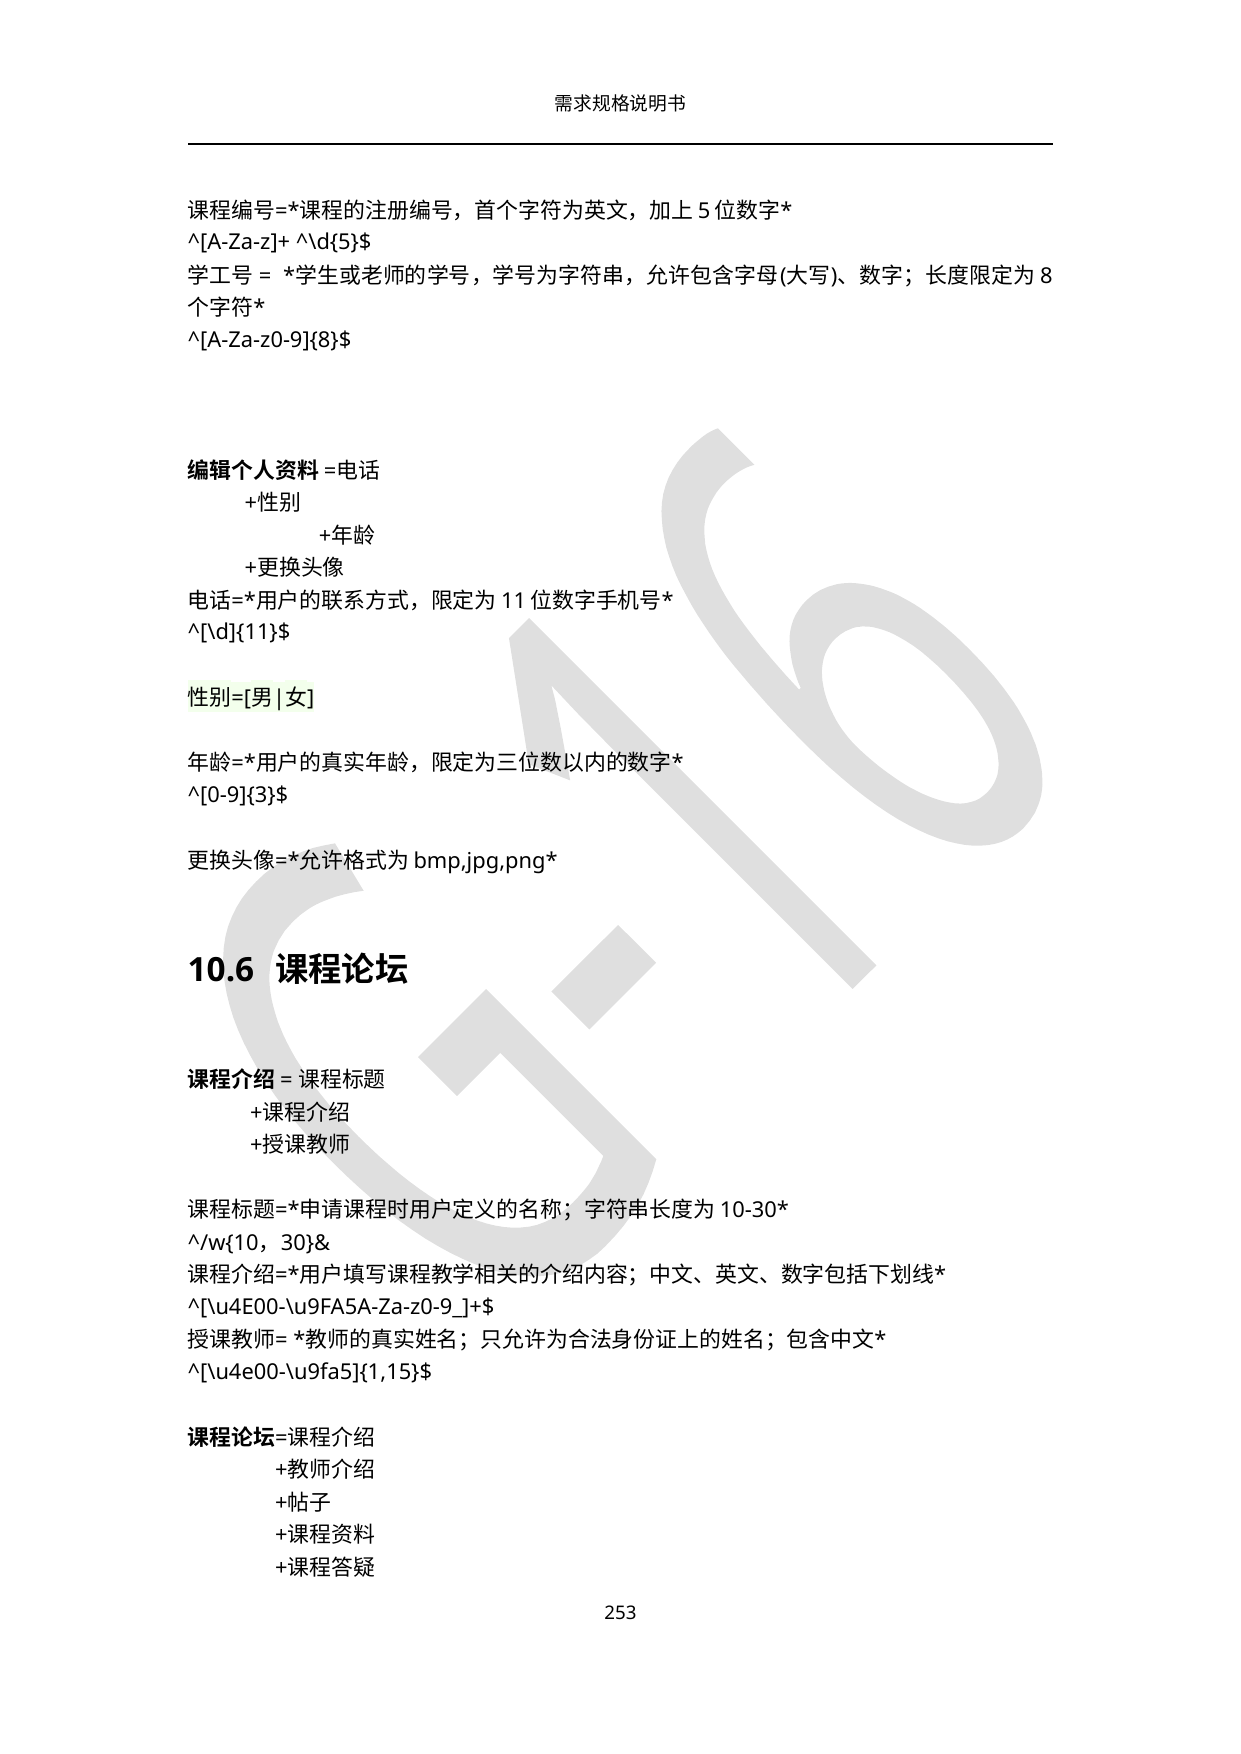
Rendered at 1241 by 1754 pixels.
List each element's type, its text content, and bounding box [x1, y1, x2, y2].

text 课程论坛=课程介绍 [187, 1419, 1053, 1452]
text 年龄=*用户的真实年龄，限定为三位数以内的数字* [187, 745, 1053, 777]
text +更换头像 [187, 550, 1053, 582]
text +帖子 [187, 1484, 1053, 1517]
text ^[\u4E00-\u9FA5A-Za-z0-9_]+$ [187, 1289, 1053, 1322]
text ^/w{10，30}& [187, 1224, 1053, 1257]
text 课程介绍=*用户填写课程教学相关的介绍内容；中文、英文、数字包括下划线* [187, 1257, 1053, 1289]
text 更换头像=*允许格式为bmp,jpg,png* [187, 842, 1053, 875]
text +年龄 [187, 517, 1053, 550]
text 编辑个人资料 =电话 [187, 452, 1053, 485]
text ^[0-9]{3}$ [187, 777, 1053, 810]
text ^[A-Za-z0-9]{8}$ [187, 322, 1053, 355]
text ^[A-Za-z]+ ^\d{5}$ [187, 225, 1053, 257]
text +课程介绍 [187, 1094, 1053, 1127]
text +教师介绍 [187, 1452, 1053, 1484]
text 性别=[男|女] [307, 680, 1053, 712]
text +课程答疑 [187, 1549, 1053, 1582]
text 课程介绍 = 课程标题 [187, 1062, 1053, 1094]
subtitle 课程论坛 [187, 934, 1053, 999]
text 授课教师= *教师的真实姓名；只允许为合法身份证上的姓名；包含中文* [187, 1322, 1053, 1354]
text +性别 [187, 485, 1053, 517]
text 课程编号=*课程的注册编号，首个字符为英文，加上5位数字* [187, 192, 1053, 225]
text ^[\u4e00-\u9fa5]{1,15}$ [187, 1354, 1053, 1387]
text +授课教师 [187, 1127, 1053, 1159]
text 课程标题=*申请课程时用户定义的名称；字符串长度为10-30* [187, 1192, 1053, 1224]
text ^[\d]{11}$ [187, 615, 1053, 647]
text 学工号 = *学生或老师的学号，学号为字符串，允许包含字母(大写)、数字；长度限定为8个字符* [187, 257, 1053, 322]
text +课程资料 [187, 1517, 1053, 1549]
text 电话=*用户的联系方式，限定为11位数字手机号* [187, 582, 1053, 615]
